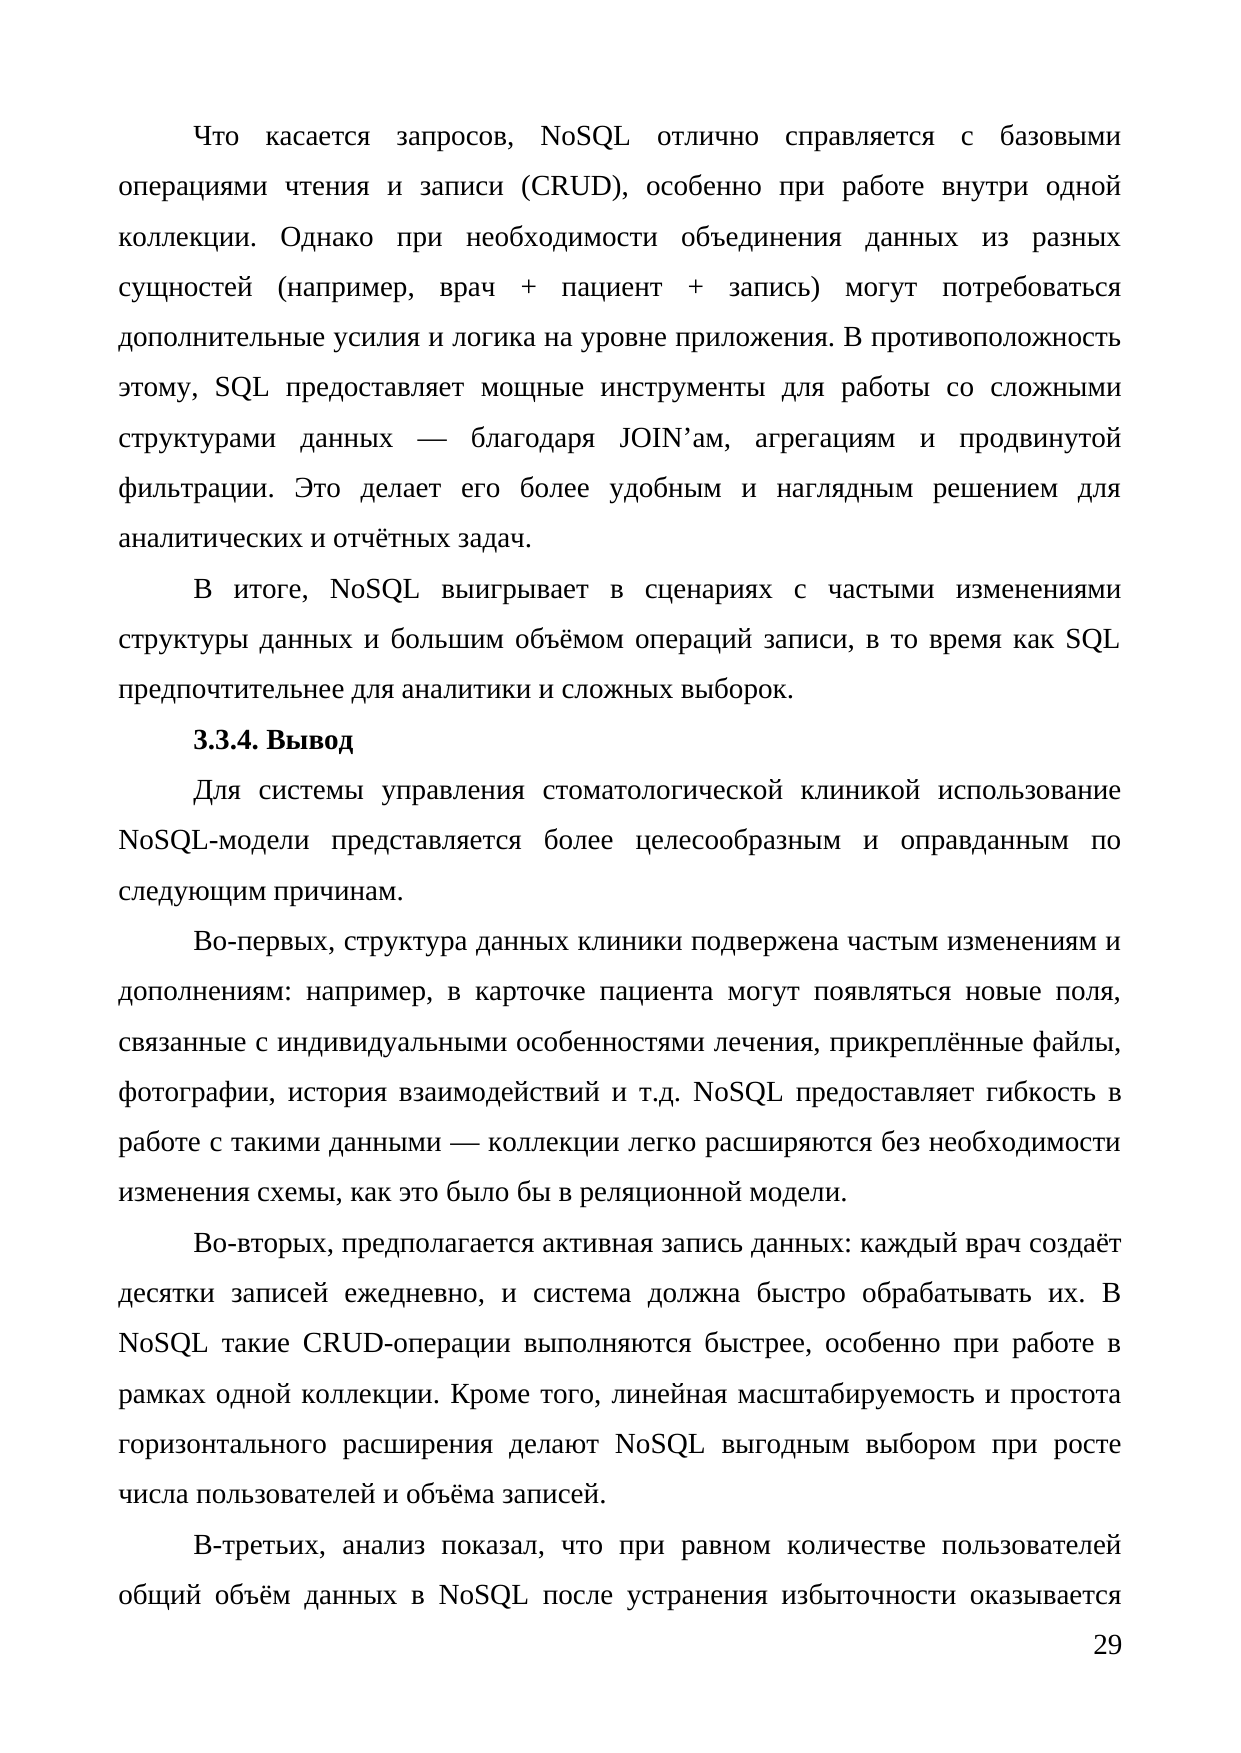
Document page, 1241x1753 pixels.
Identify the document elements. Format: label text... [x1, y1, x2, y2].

text Для системы управления стоматологической клиникой использование NoSQL-модели представляется более целесообразным и оправданным по следующим причинам. [118, 772, 1122, 906]
text Что касается запросов, NoSQL отлично справляется с базовыми операциями чтения и записи (CRUD), особенно при работе внутри одной коллекции. Однако при необходимости объединения данных из разных сущностей (например, врач + пациент + запись) могут потребоваться дополнительные усилия и логика на уровне приложения. В противоположность этому, SQL предоставляет мощные инструменты для работы со сложными структурами данных — благодаря JOIN’ам, агрегациям и продвинутой фильтрации. Это делает его более удобным и наглядным решением для аналитических и отчётных задач. [118, 118, 1122, 554]
text Во-вторых, предполагается активная запись данных: каждый врач создаёт десятки записей ежедневно, и система должна быстро обрабатывать их. В NoSQL такие CRUD-операции выполняются быстрее, особенно при работе в рамках одной коллекции. Кроме того, линейная масштабируемость и простота горизонтального расширения делают NoSQL выгодным выбором при росте числа пользователей и объёма записей. [118, 1225, 1122, 1510]
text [118, 1527, 1122, 1611]
subtitle 3.3.4. Вывод [118, 722, 1122, 755]
text В итоге, NoSQL выигрывает в сценариях с частыми изменениями структуры данных и большим объёмом операций записи, в то время как SQL предпочтительнее для аналитики и сложных выборок. [118, 571, 1122, 705]
text Во-первых, структура данных клиники подвержена частым изменениям и дополнениям: например, в карточке пациента могут появляться новые поля, связанные с индивидуальными особенностями лечения, прикреплённые файлы, фотографии, история взаимодействий и т.д. NoSQL предоставляет гибкость в работе с такими данными — коллекции легко расширяются без необходимости изменения схемы, как это было бы в реляционной модели. [118, 923, 1122, 1208]
